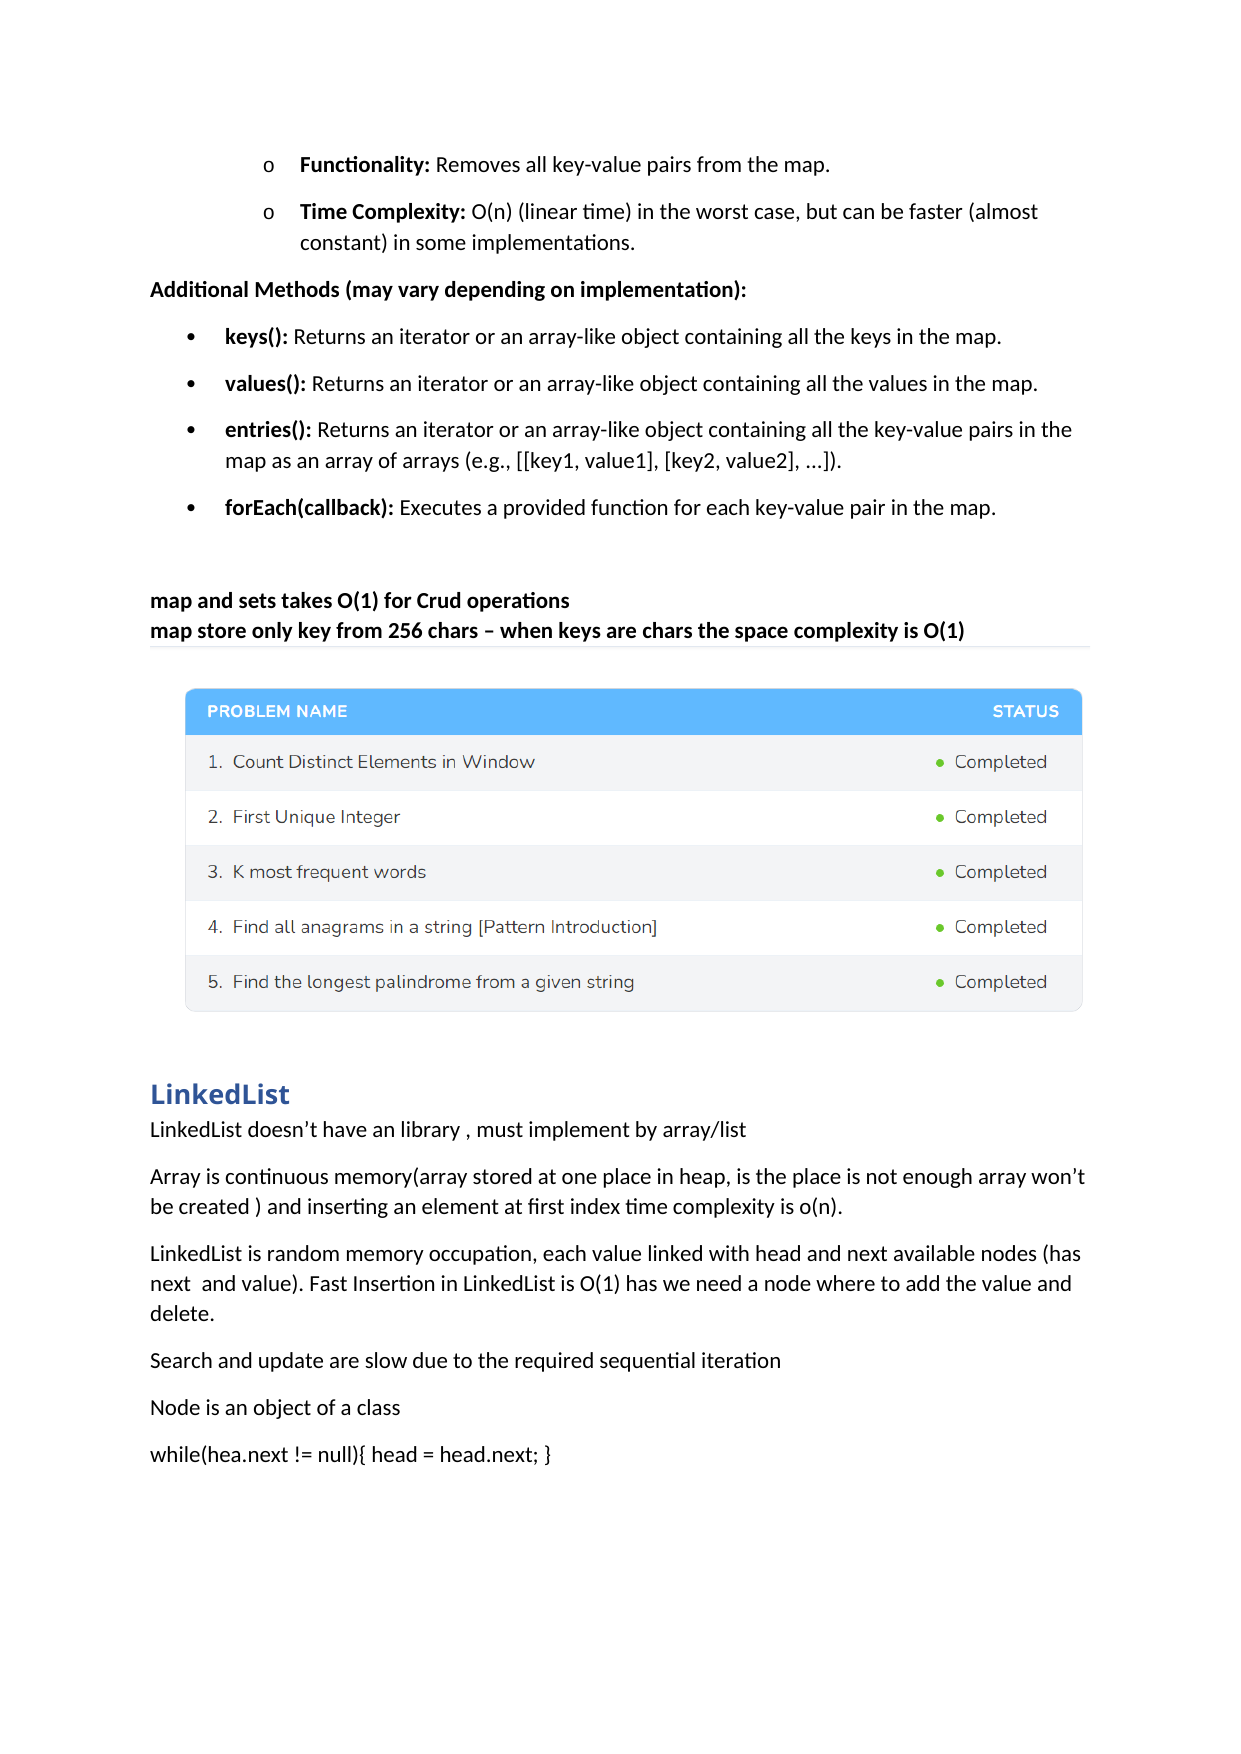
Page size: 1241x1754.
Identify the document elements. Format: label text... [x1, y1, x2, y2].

text Array is continuous memory(array stored at one place in heap, is the place is not enough array won’t be created ) and inserting an element at first index time complexity is o(n). [150, 1162, 1090, 1220]
text Additional Methods (may vary depending on implementation): [150, 275, 1090, 303]
text while(hea.next != null){ head = head.next; } [150, 1440, 1090, 1468]
list forEach(callback): Executes a provided function for each key-value pair in the map. [187, 493, 1090, 521]
text map and sets takes O(1) for Crud operations [150, 586, 1090, 614]
text LinkedList doesn’t have an library , must implement by array/list [150, 1115, 1090, 1143]
list keys(): Returns an iterator or an array-like object containing all the keys in the map. [187, 322, 1090, 350]
list Functionality: Removes all key-value pairs from the map. [262, 150, 1090, 178]
list entries(): Returns an iterator or an array-like object containing all the key-value pairs in the map as an array of arrays (e.g., [[key1, value1], [key2, value2], ...]). [187, 416, 1090, 474]
list Time Complexity: O(n) (linear time) in the worst case, but can be faster (almost constant) in some implementations. [262, 197, 1090, 256]
list values(): Returns an iterator or an array-like object containing all the values in the map. [187, 369, 1090, 397]
text Search and update are slow due to the required sequential iteration [150, 1346, 1090, 1374]
subtitle LinkedList [150, 1075, 1090, 1112]
text Node is an object of a class [150, 1393, 1090, 1421]
picture [150, 646, 1091, 1039]
text map store only key from 256 chars – when keys are chars the space complexity is O(1) [150, 617, 1090, 645]
text LinkedList is random memory occupation, each value linked with head and next available nodes (has next and value). Fast Insertion in LinkedList is O(1) has we need a node where to add the value and delete. [150, 1239, 1090, 1327]
